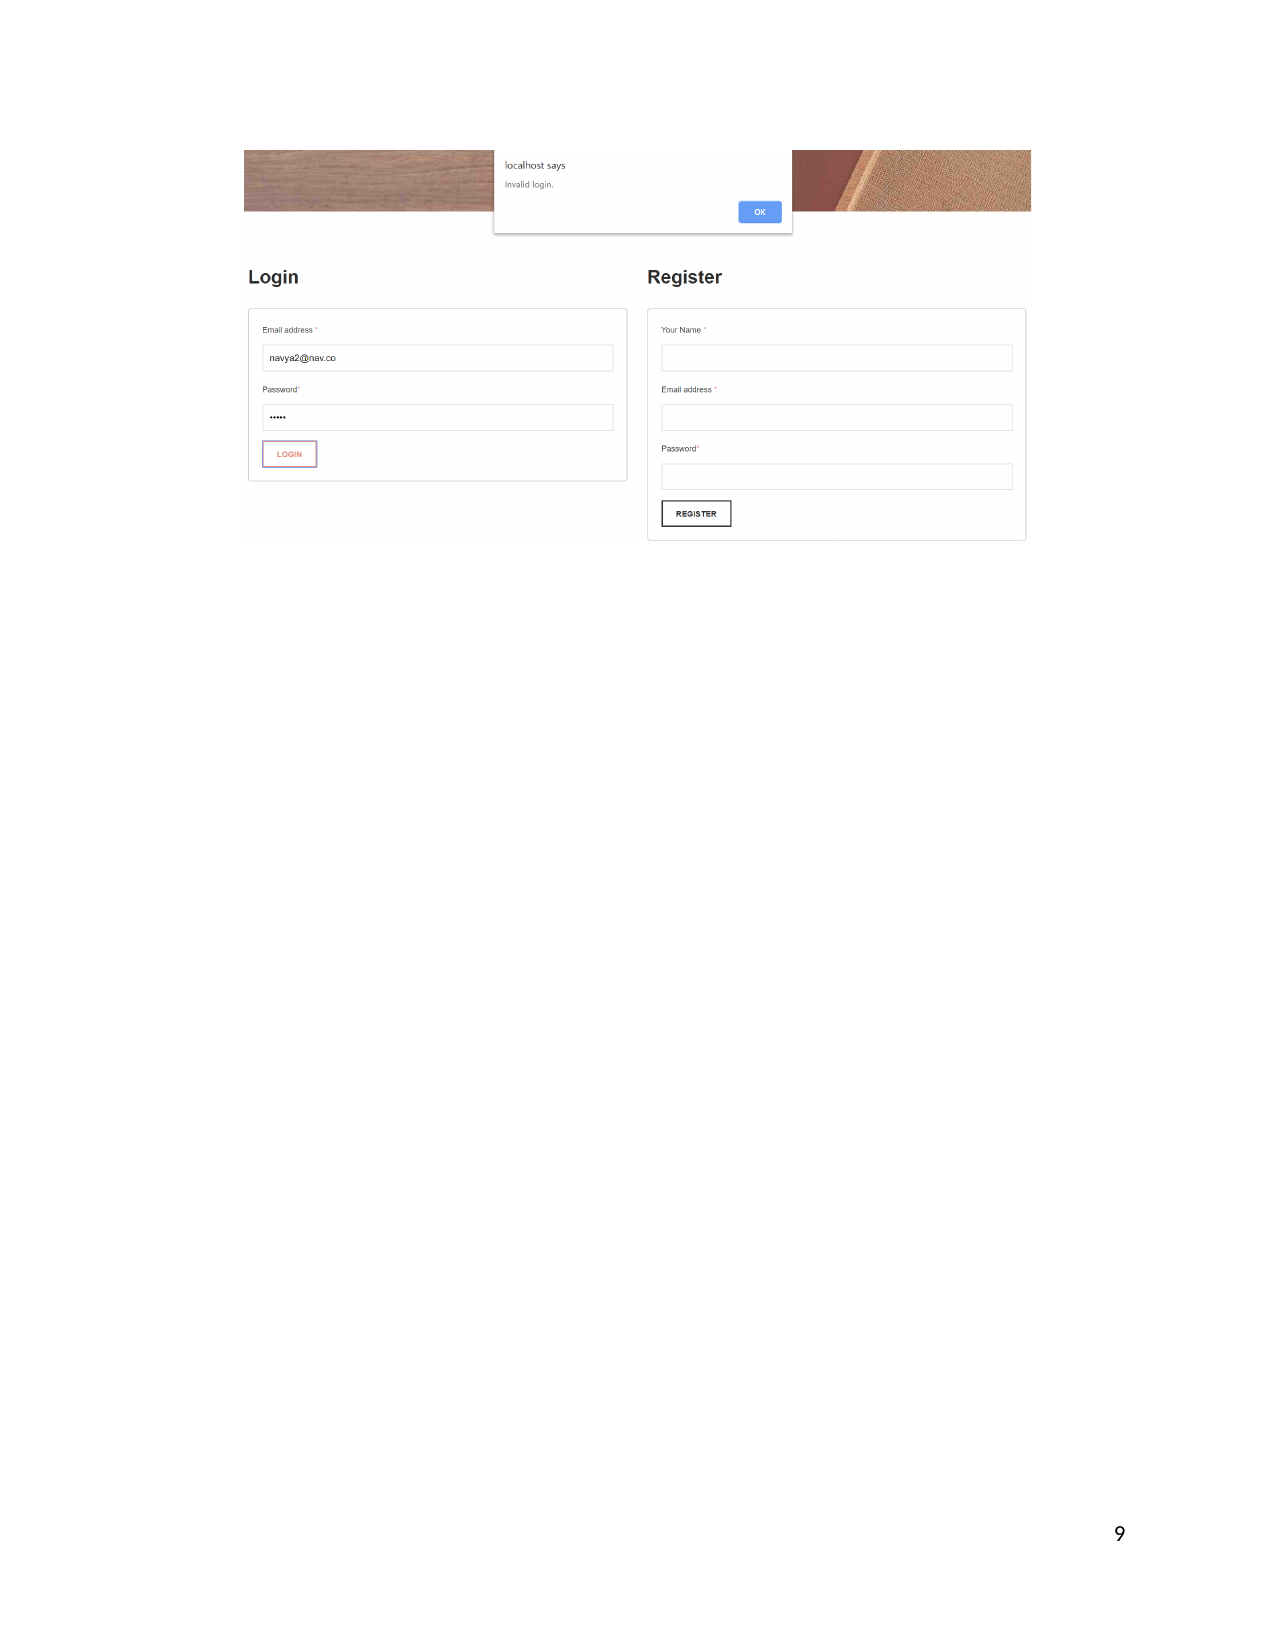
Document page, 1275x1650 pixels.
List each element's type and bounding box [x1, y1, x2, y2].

picture [244, 150, 1032, 544]
